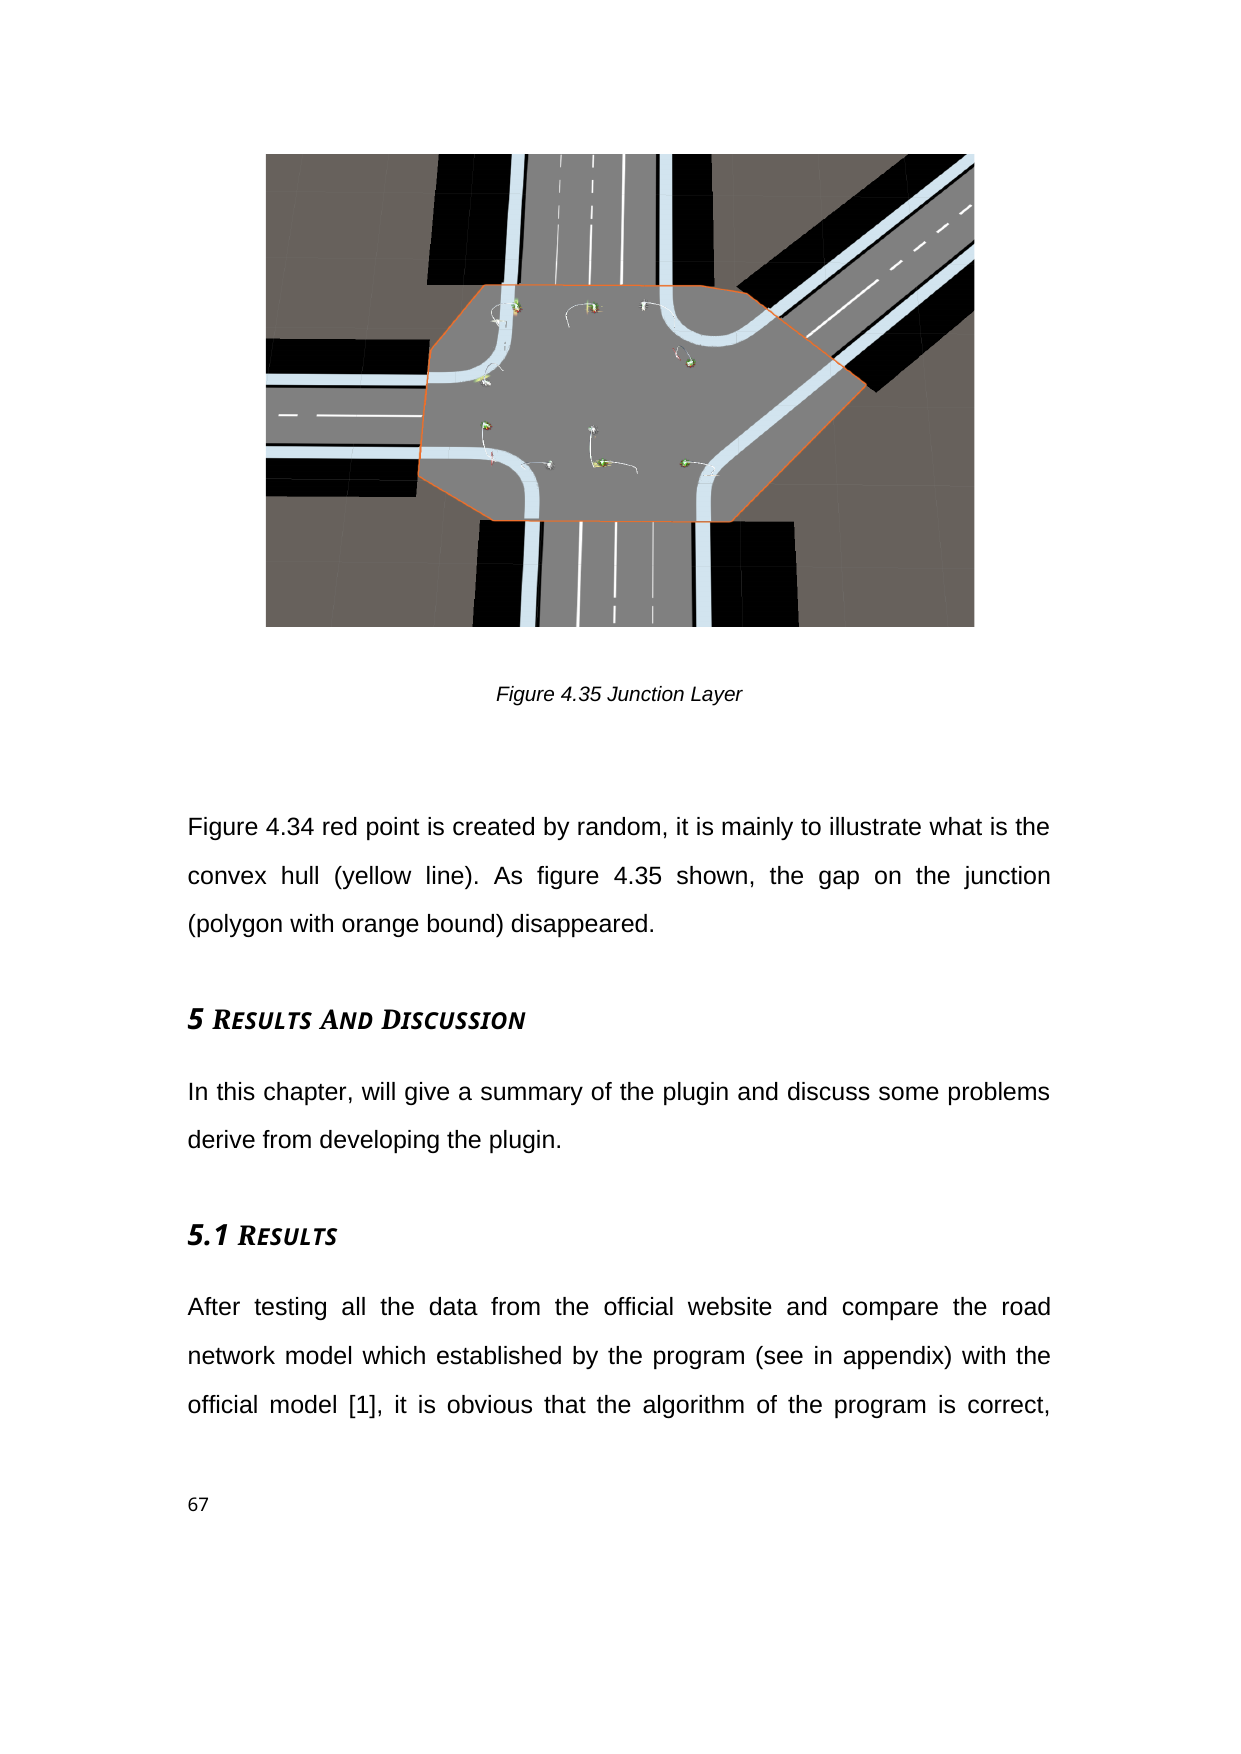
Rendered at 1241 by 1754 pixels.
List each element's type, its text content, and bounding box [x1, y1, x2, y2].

text 5.1 Results [187, 1202, 1053, 1267]
picture [265, 154, 975, 627]
text Figure 4.35 Junction Layer [187, 677, 1053, 709]
text Figure 4.34 red point is created by random, it is mainly to illustrate what is the convex hull (yellow line). As figure 4.35 shown, the gap on the junction (polygon with orange bound) disappeared. [187, 810, 1053, 940]
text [187, 1291, 1053, 1421]
text 5 Results And Discussion [187, 986, 1053, 1051]
text In this chapter, will give a summary of the plugin and discuss some problems derive from developing the plugin. [187, 1075, 1053, 1156]
